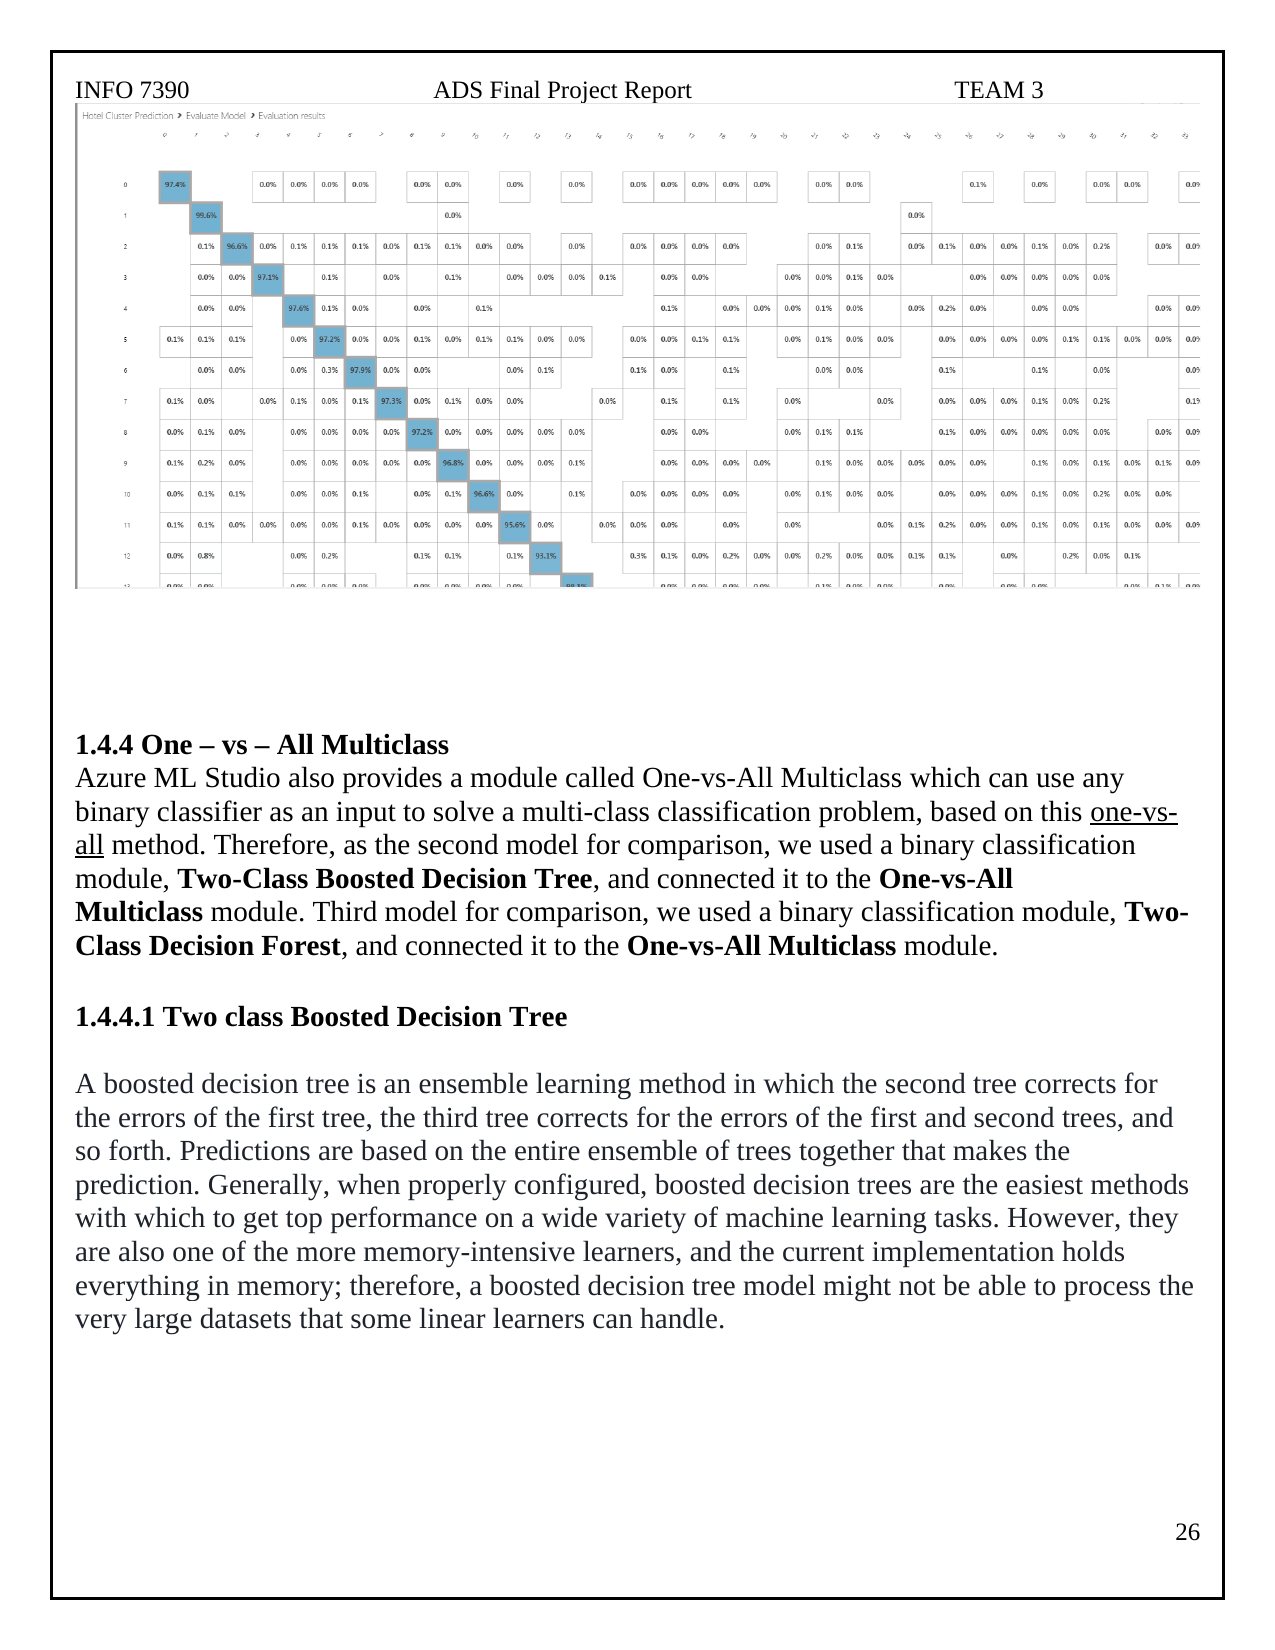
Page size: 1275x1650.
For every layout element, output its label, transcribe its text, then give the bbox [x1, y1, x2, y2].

subtitle 1.4.4.1 Two class Boosted Decision Tree [75, 999, 1200, 1033]
text Azure ML Studio also provides a module called One-vs-All Multiclass which can use any binary classifier as an input to solve a multi-class classification problem, based on this one-vs-all method. Therefore, as the second model for comparison, we used a binary classification module, Two-Class Boosted Decision Tree, and connected it to the One-vs-All Multiclass module. Third model for comparison, we used a binary classification module, Two-Class Decision Forest, and connected it to the One-vs-All Multiclass module. [75, 760, 1200, 962]
text A boosted decision tree is an ensemble learning method in which the second tree corrects for the errors of the first tree, the third tree corrects for the errors of the first and second trees, and so forth. Predictions are based on the entire ensemble of trees together that makes the prediction. Generally, when properly configured, boosted decision trees are the easiest methods with which to get top performance on a wide variety of machine learning tasks. However, they are also one of the more memory-intensive learners, and the current implementation holds everything in memory; therefore, a boosted decision tree model might not be able to process the very large datasets that some linear learners can handle. [75, 1066, 1200, 1335]
subtitle 1.4.4 One – vs – All Multiclass [75, 727, 1200, 760]
picture [75, 103, 1200, 589]
